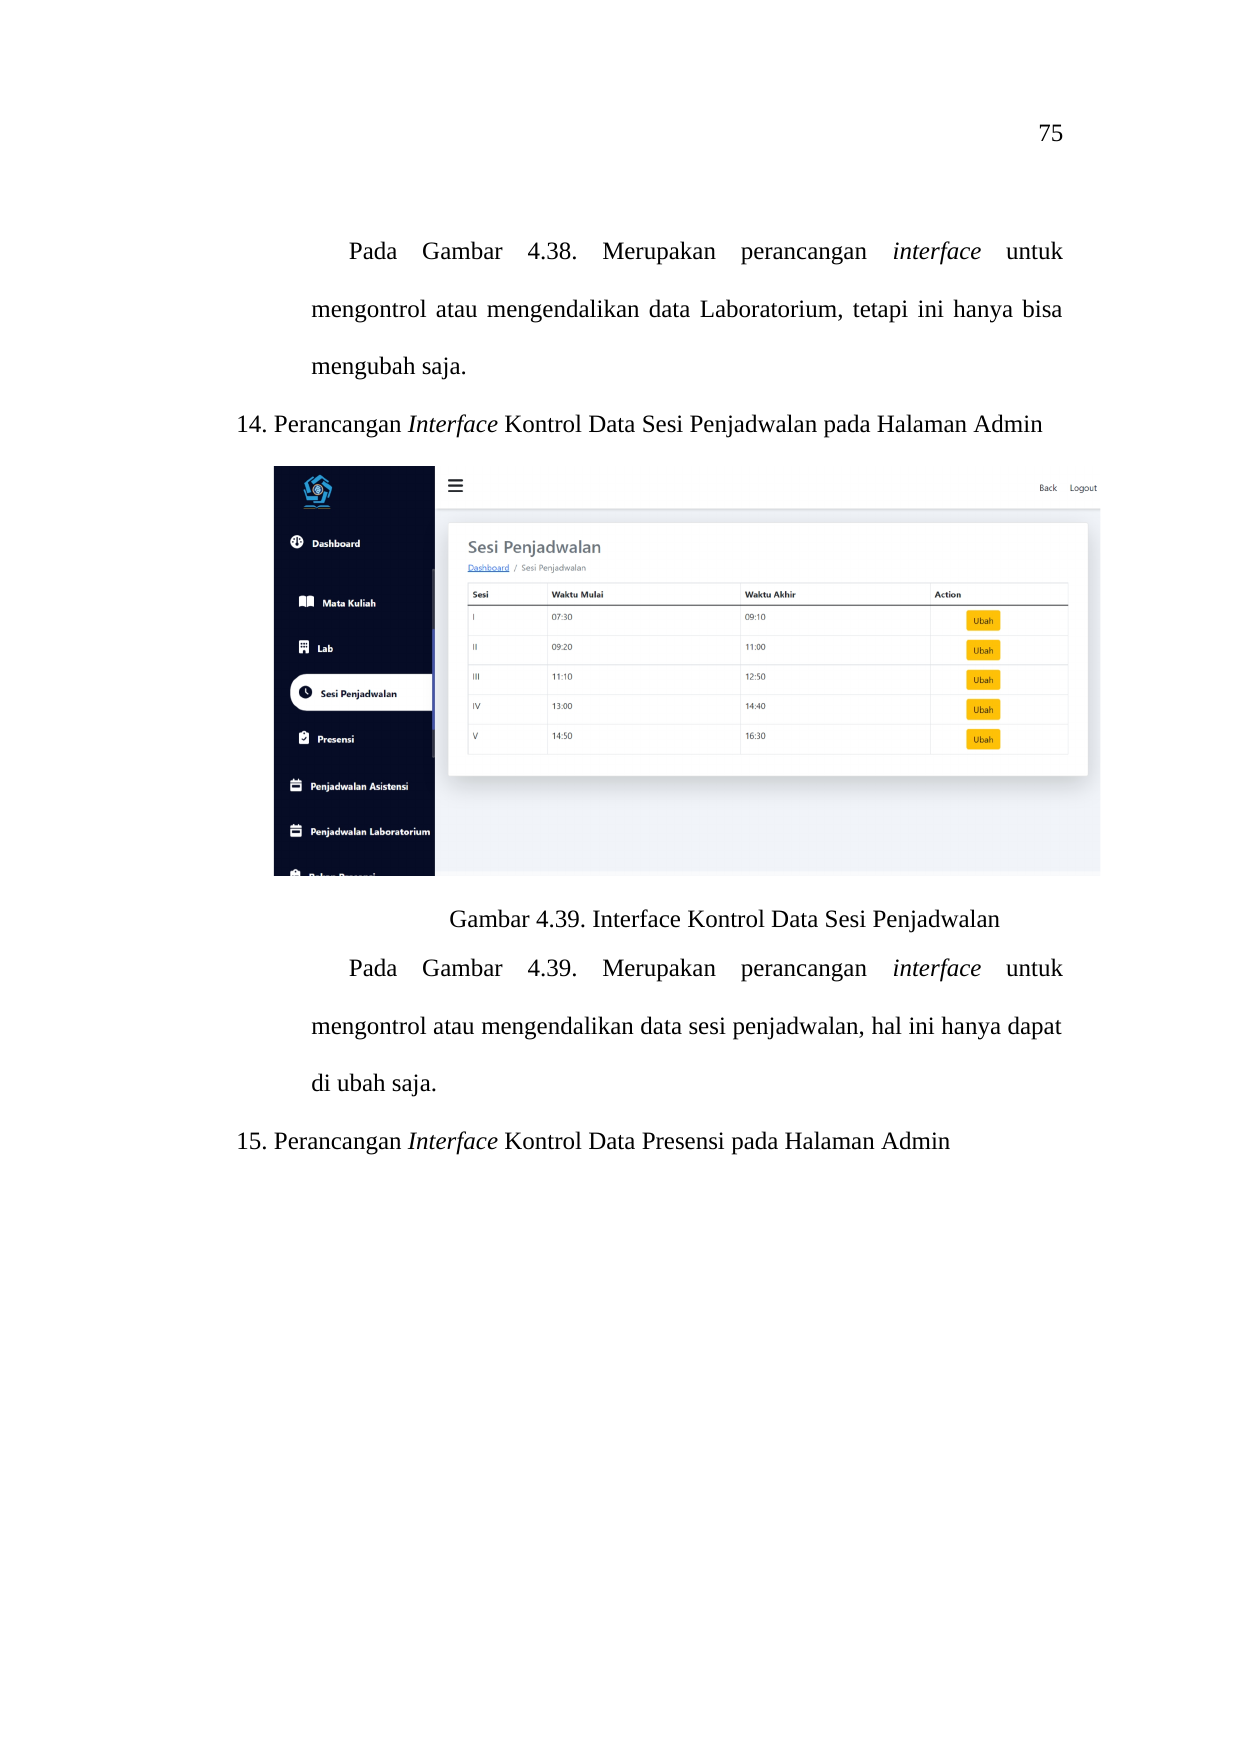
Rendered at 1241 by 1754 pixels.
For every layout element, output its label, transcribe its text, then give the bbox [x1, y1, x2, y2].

text Pada Gambar 4.38. Merupakan perancangan interface untuk mengontrol atau mengendalikan data Laboratorium, tetapi ini hanya bisa mengubah saja. [311, 236, 1063, 380]
list Perancangan Interface Kontrol Data Sesi Penjadwalan pada Halaman Admin [236, 409, 1063, 437]
text Gambar 4.39. Interface Kontrol Data Sesi Penjadwalan [311, 904, 1063, 933]
picture [273, 466, 1101, 876]
list Perancangan Interface Kontrol Data Presensi pada Halaman Admin [236, 1126, 1063, 1155]
text Pada Gambar 4.39. Merupakan perancangan interface untuk mengontrol atau mengendalikan data sesi penjadwalan, hal ini hanya dapat di ubah saja. [311, 953, 1063, 1097]
